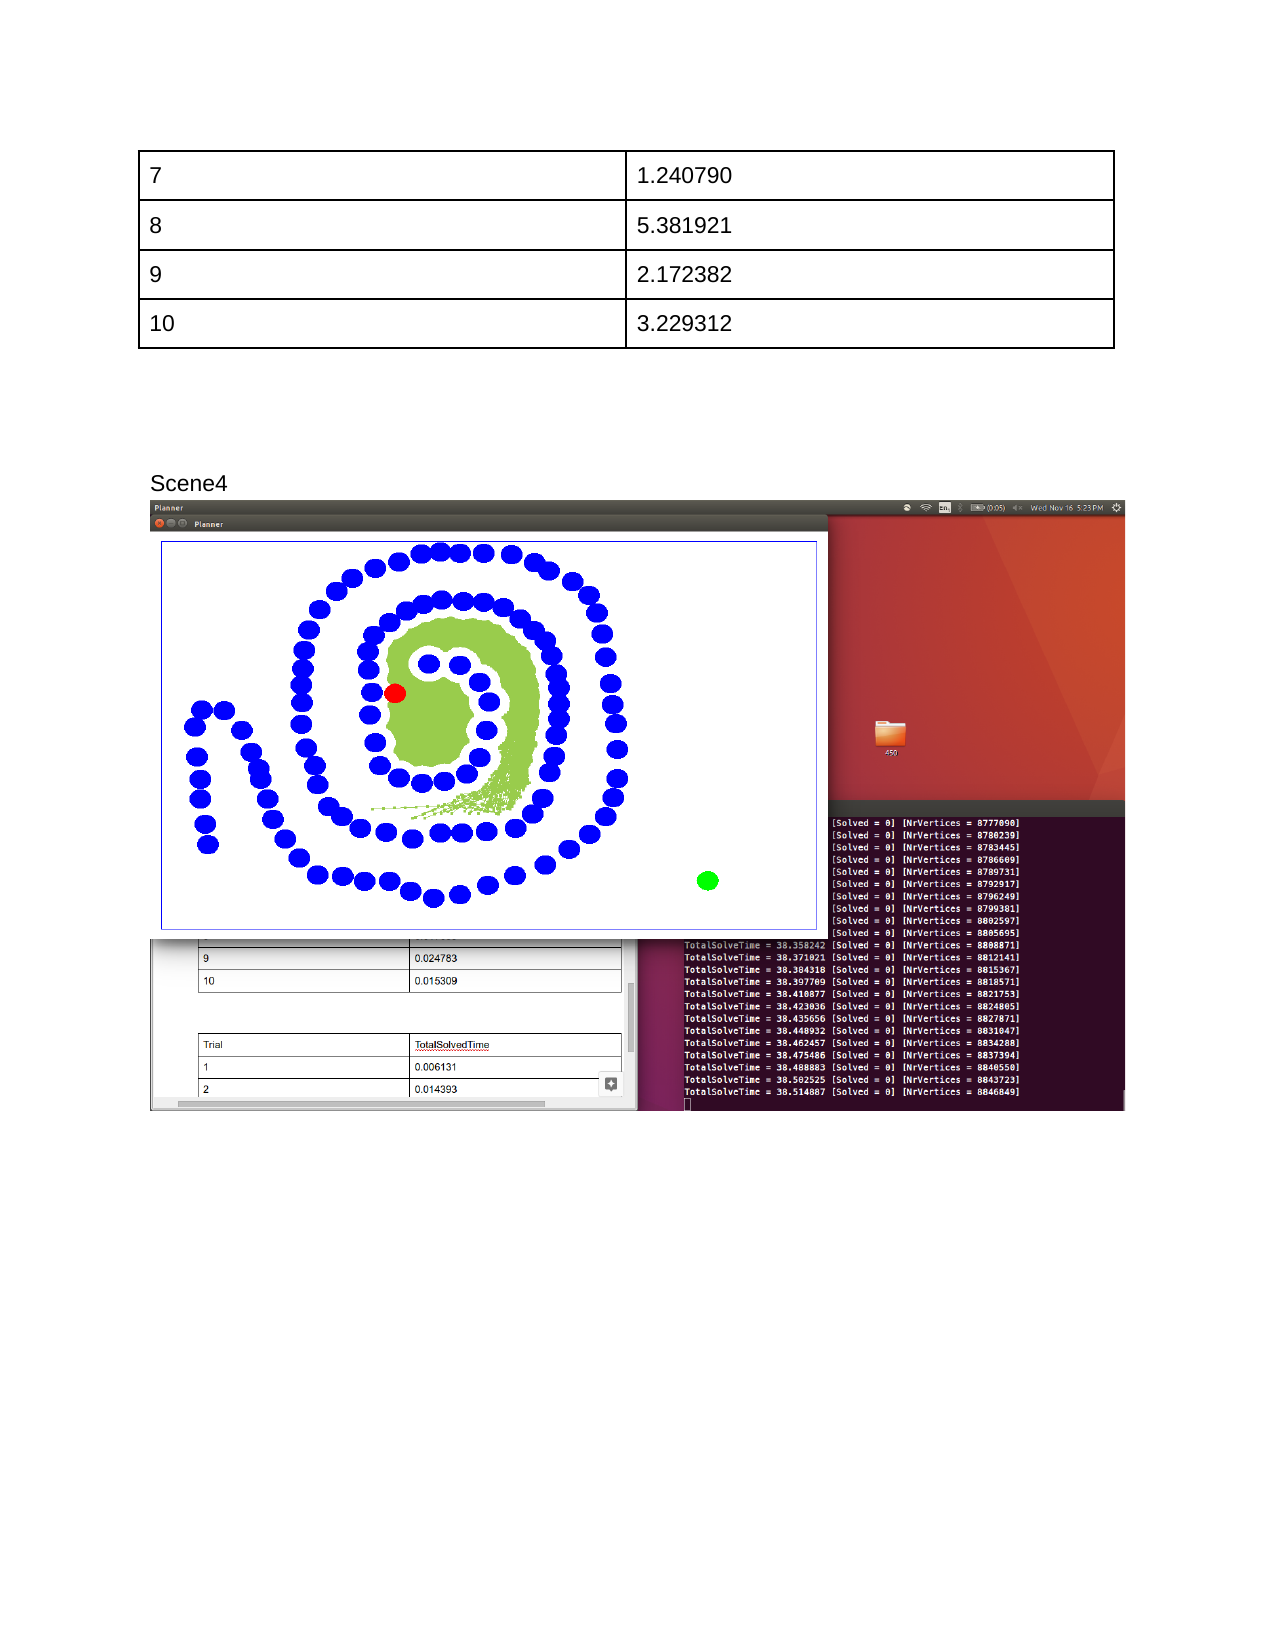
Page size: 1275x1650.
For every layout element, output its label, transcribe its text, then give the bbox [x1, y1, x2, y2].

table_cell 7 [140, 152, 625, 199]
table_cell 8 [140, 201, 625, 248]
picture [150, 500, 1125, 1111]
table_cell 5.381921 [627, 201, 1113, 248]
table_cell 10 [140, 300, 625, 347]
table_cell 3.229312 [627, 300, 1113, 347]
table_cell 9 [140, 251, 625, 298]
table_cell 1.240790 [627, 152, 1113, 199]
text Scene4 [150, 470, 1125, 496]
table_cell 2.172382 [627, 251, 1113, 298]
